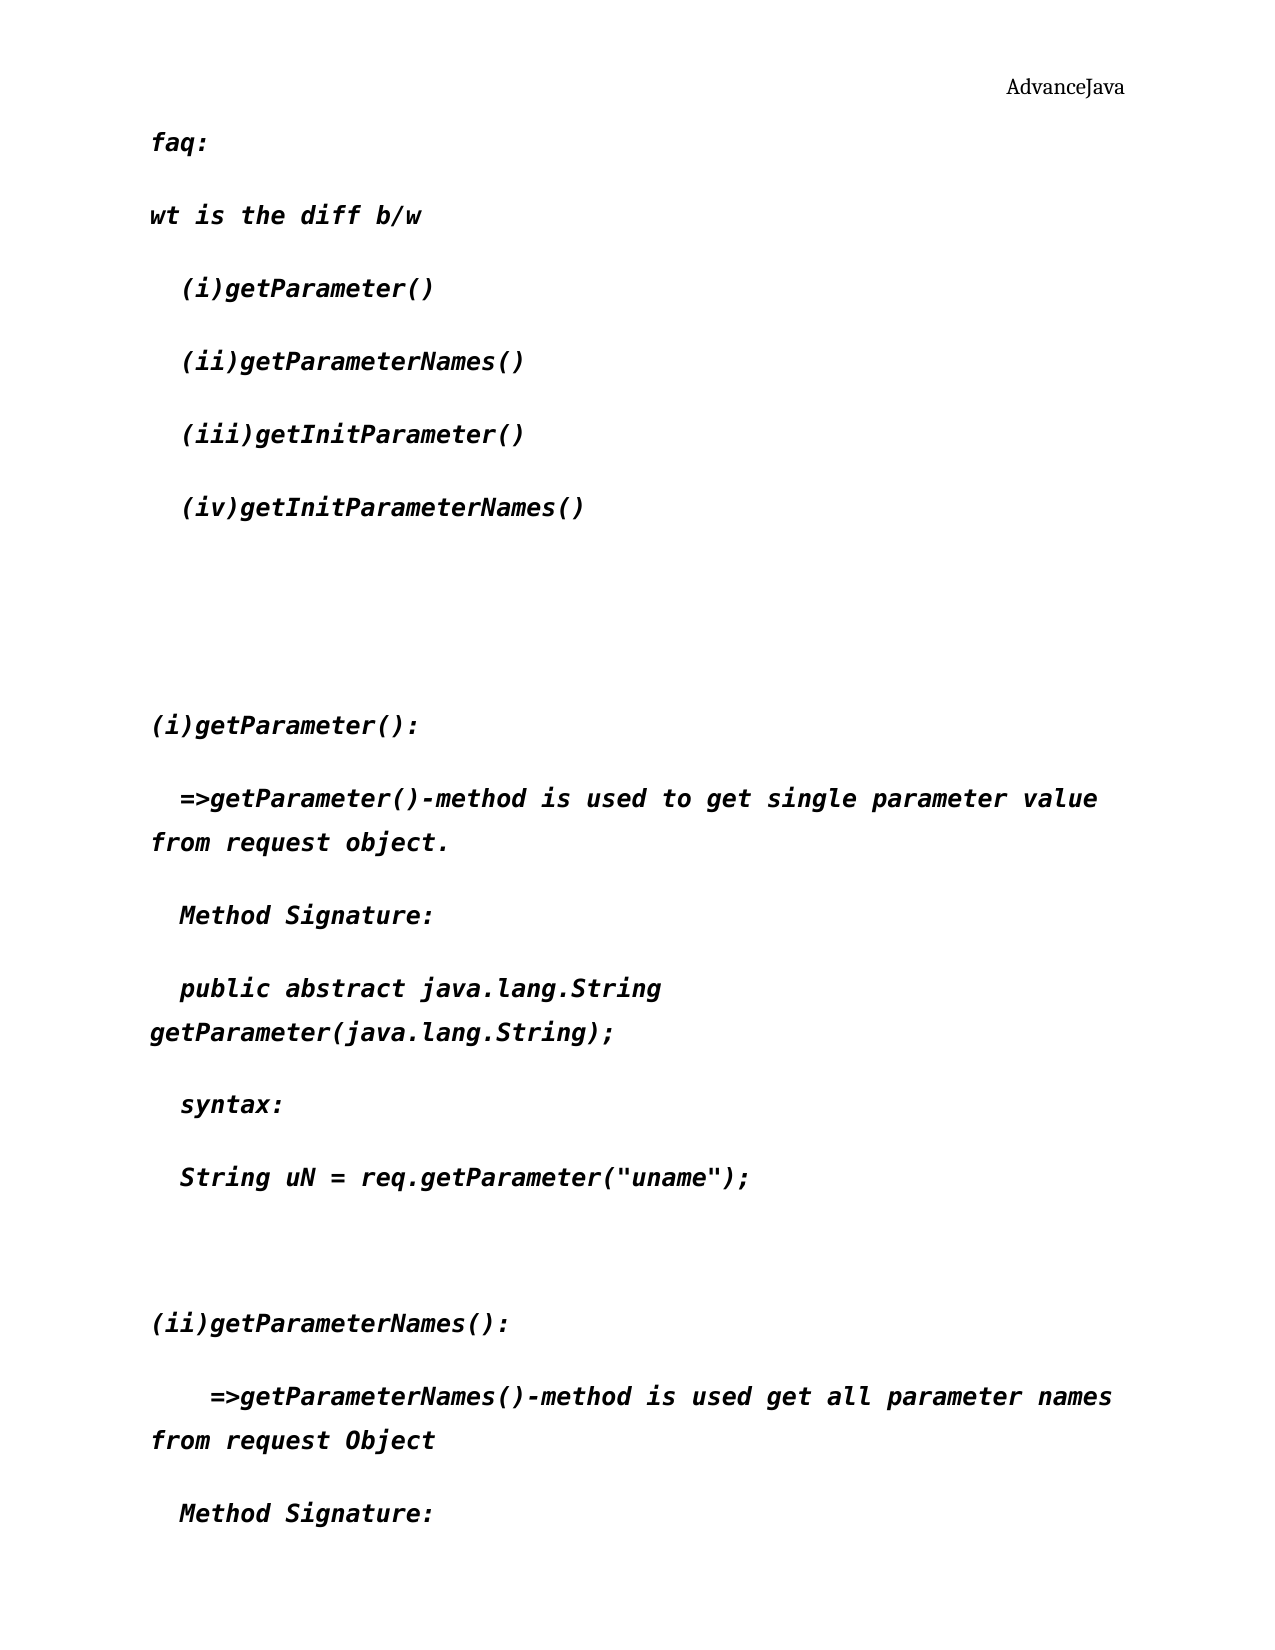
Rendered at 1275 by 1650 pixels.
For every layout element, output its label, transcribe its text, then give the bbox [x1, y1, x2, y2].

text Method Signature: [150, 901, 1125, 930]
text (iii)getInitParameter() [150, 420, 1125, 449]
text =>getParameterNames()-method is used get all parameter names from request Object [150, 1382, 1125, 1455]
text (ii)getParameterNames() [150, 347, 1125, 376]
text (i)getParameter(): [150, 712, 1125, 741]
text (ii)getParameterNames(): [150, 1309, 1125, 1339]
text (i)getParameter() [150, 274, 1125, 303]
text wt is the diff b/w [150, 201, 1125, 230]
text syntax: [150, 1091, 1125, 1120]
text faq: [150, 128, 1125, 157]
text =>getParameter()-method is used to get single parameter value from request object. [150, 784, 1125, 857]
text (iv)getInitParameterNames() [150, 493, 1125, 522]
text Method Signature: [150, 1499, 1125, 1528]
text public abstract java.lang.String getParameter(java.lang.String); [150, 974, 1125, 1047]
text String uN = req.getParameter("uname"); [150, 1164, 1125, 1193]
